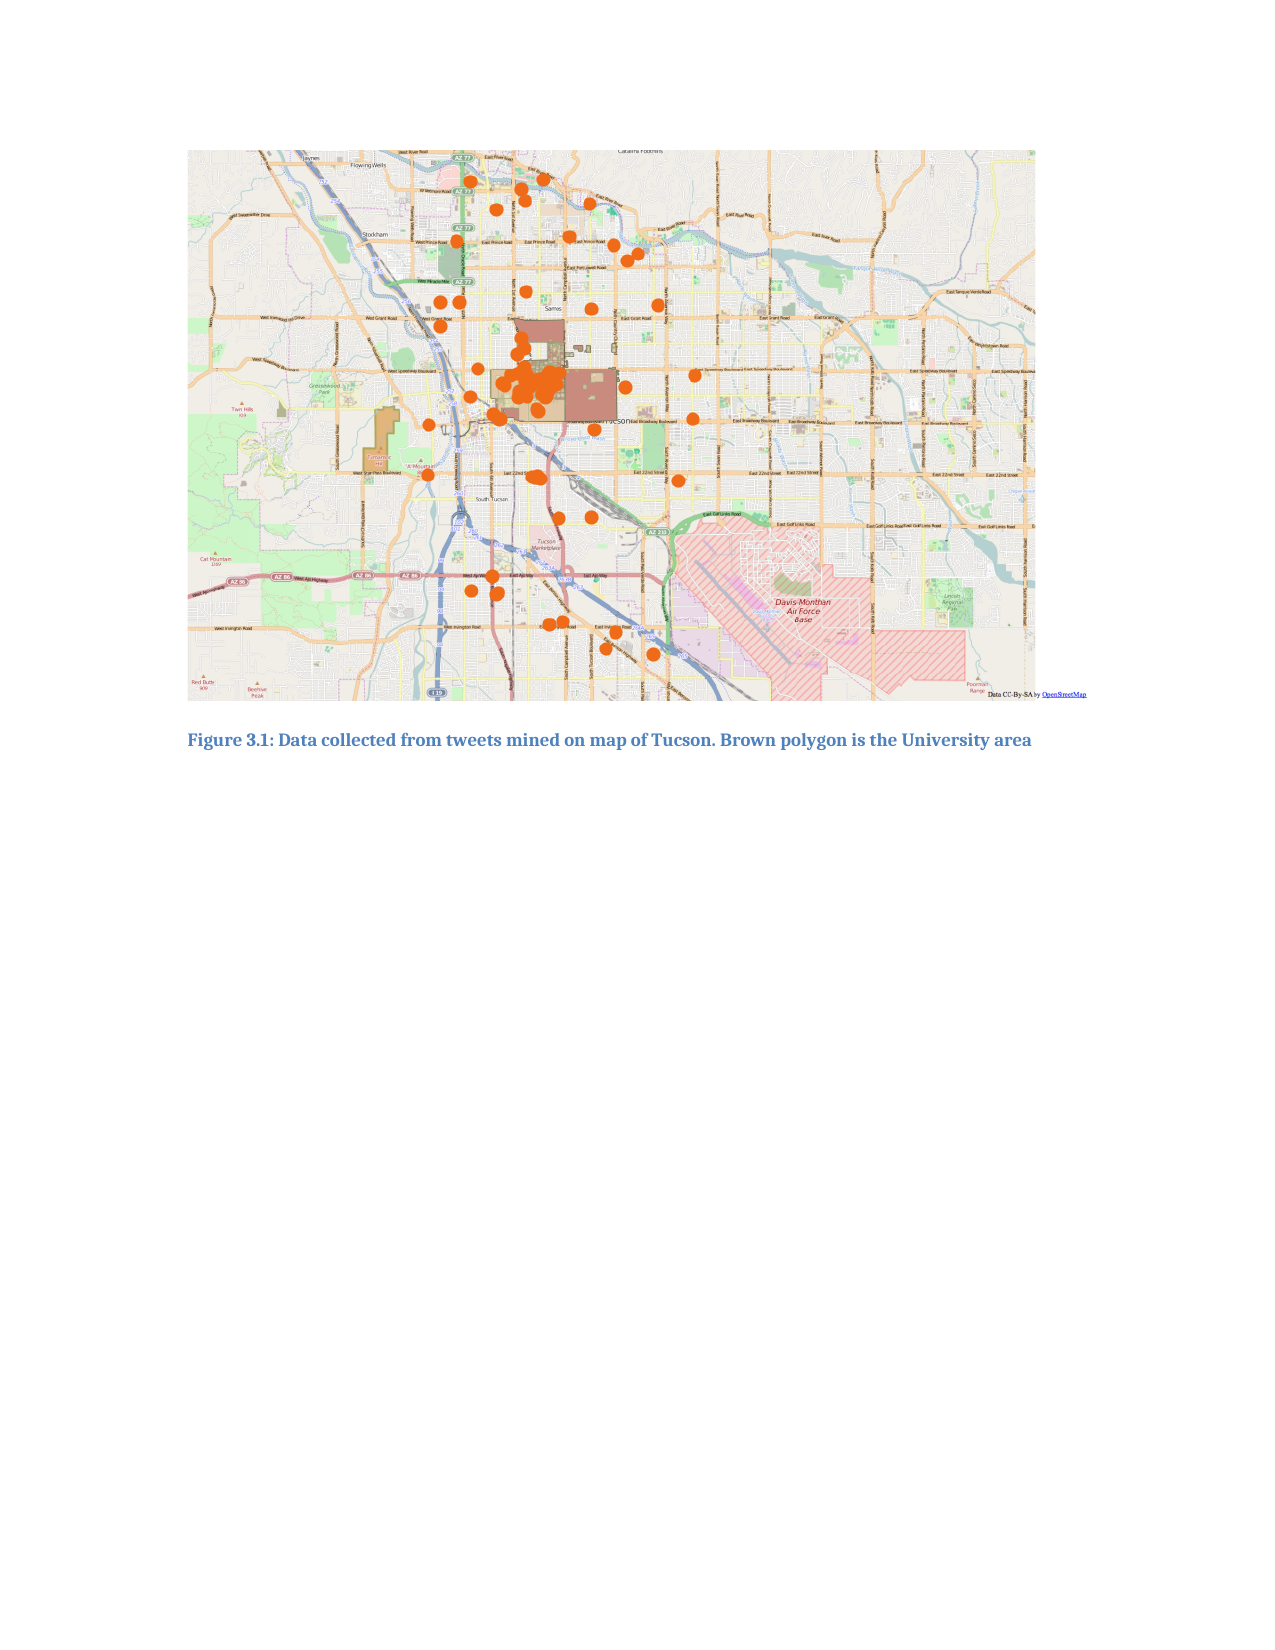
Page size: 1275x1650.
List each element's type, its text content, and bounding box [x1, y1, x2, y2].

text Figure 3.1: Data collected from tweets mined on map of Tucson. Brown polygon is the University area [187, 729, 1087, 751]
picture [187, 150, 1088, 701]
